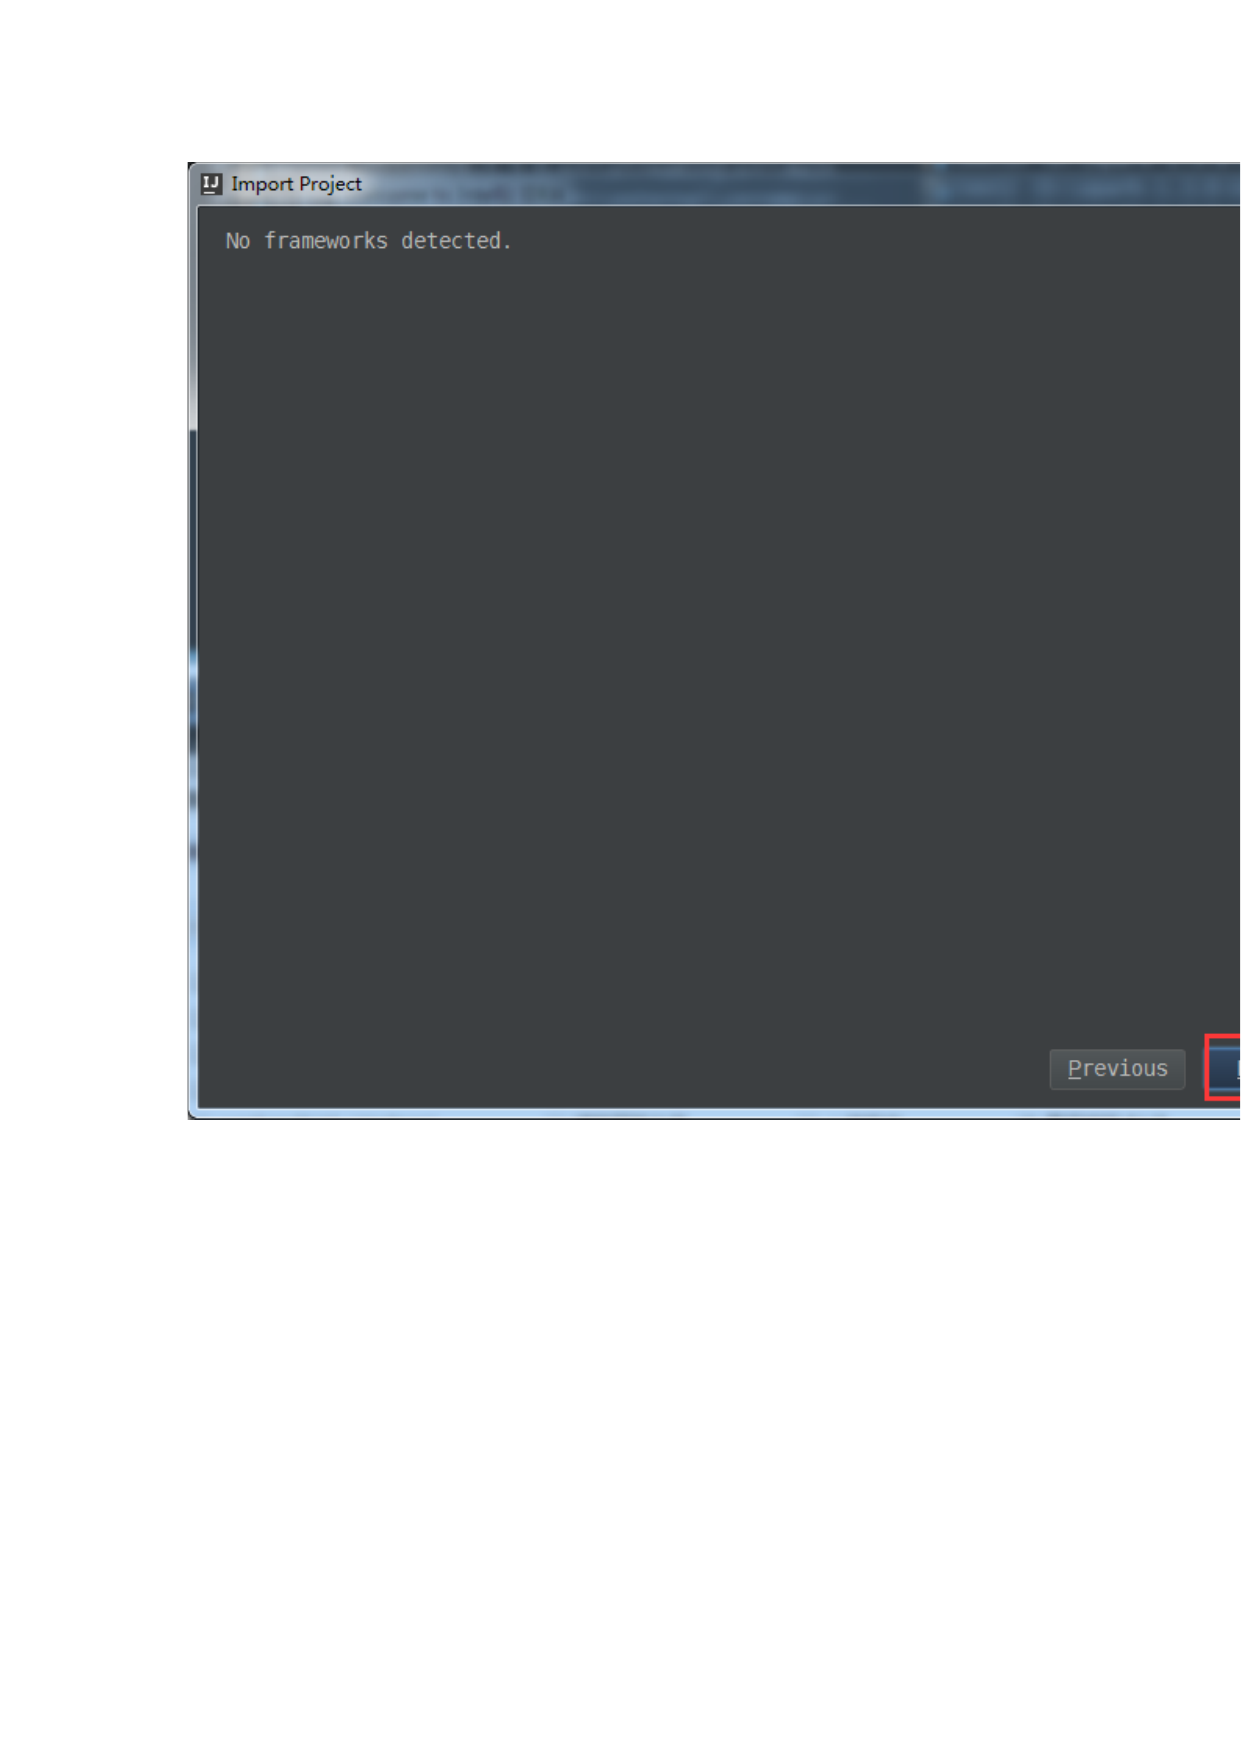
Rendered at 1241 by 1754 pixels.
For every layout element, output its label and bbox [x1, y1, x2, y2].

picture [187, 162, 1241, 1120]
